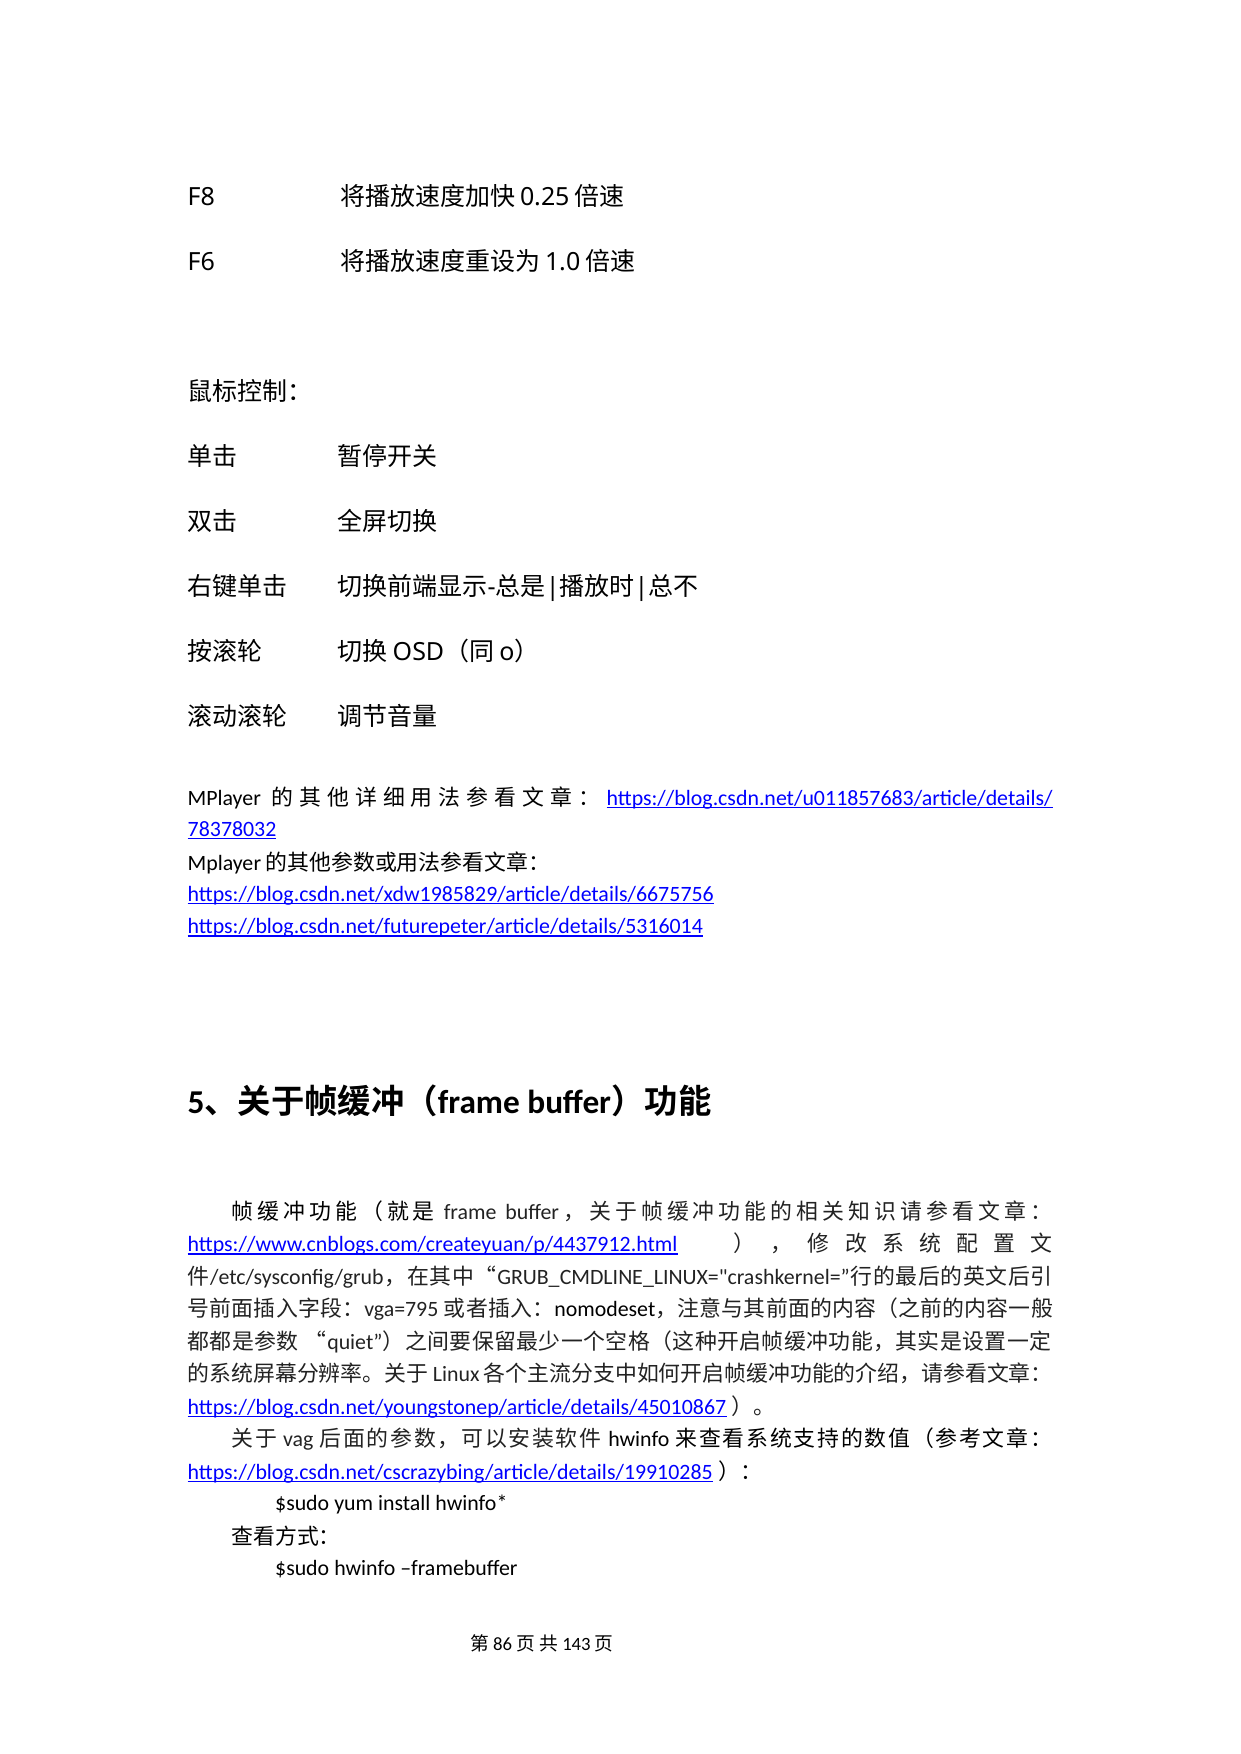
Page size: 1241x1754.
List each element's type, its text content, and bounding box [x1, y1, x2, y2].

text Mplayer的其他参数或用法参看文章： [187, 844, 1053, 877]
text $sudo hwinfo –framebuffer [187, 1551, 1053, 1583]
text https://blog.csdn.net/futurepeter/article/details/5316014 [187, 909, 1053, 942]
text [187, 162, 1053, 747]
subtitle 5、关于帧缓冲（frame buffer）功能 [187, 1067, 1053, 1132]
text https://blog.csdn.net/xdw1985829/article/details/6675756 [187, 877, 1053, 909]
text 关于vag后面的参数，可以安装软件hwinfo来查看系统支持的数值（参考文章： https://blog.csdn.net/cscrazybing/article/details/19910285 ）： [187, 1421, 1053, 1486]
text $sudo yum install hwinfo* [187, 1486, 1053, 1518]
text MPlayer的其他详细用法参看文章：https://blog.csdn.net/u011857683/article/details/78378032 [187, 779, 1053, 844]
text 查看方式： [187, 1518, 1053, 1551]
text 帧缓冲功能（就是frame buffer，关于帧缓冲功能的相关知识请参看文章： https://www.cnblogs.com/createyuan/p/4437912.html ），修改系统配置文件/etc/sysconfig/grub，在其中“GRUB_CMDLINE_LINUX="crashkernel=”行的最后的英文后引号前面插入字段：vga=795 或者插入：nomodeset，注意与其前面的内容（之前的内容一般都都是参数 “quiet”）之间要保留最少一个空格（这种开启帧缓冲功能，其实是设置一定的系统屏幕分辨率。关于Linux各个主流分支中如何开启帧缓冲功能的介绍，请参看文章： https://blog.csdn.net/youngstonep/article/details/45010867 ）。 [187, 1193, 1053, 1421]
